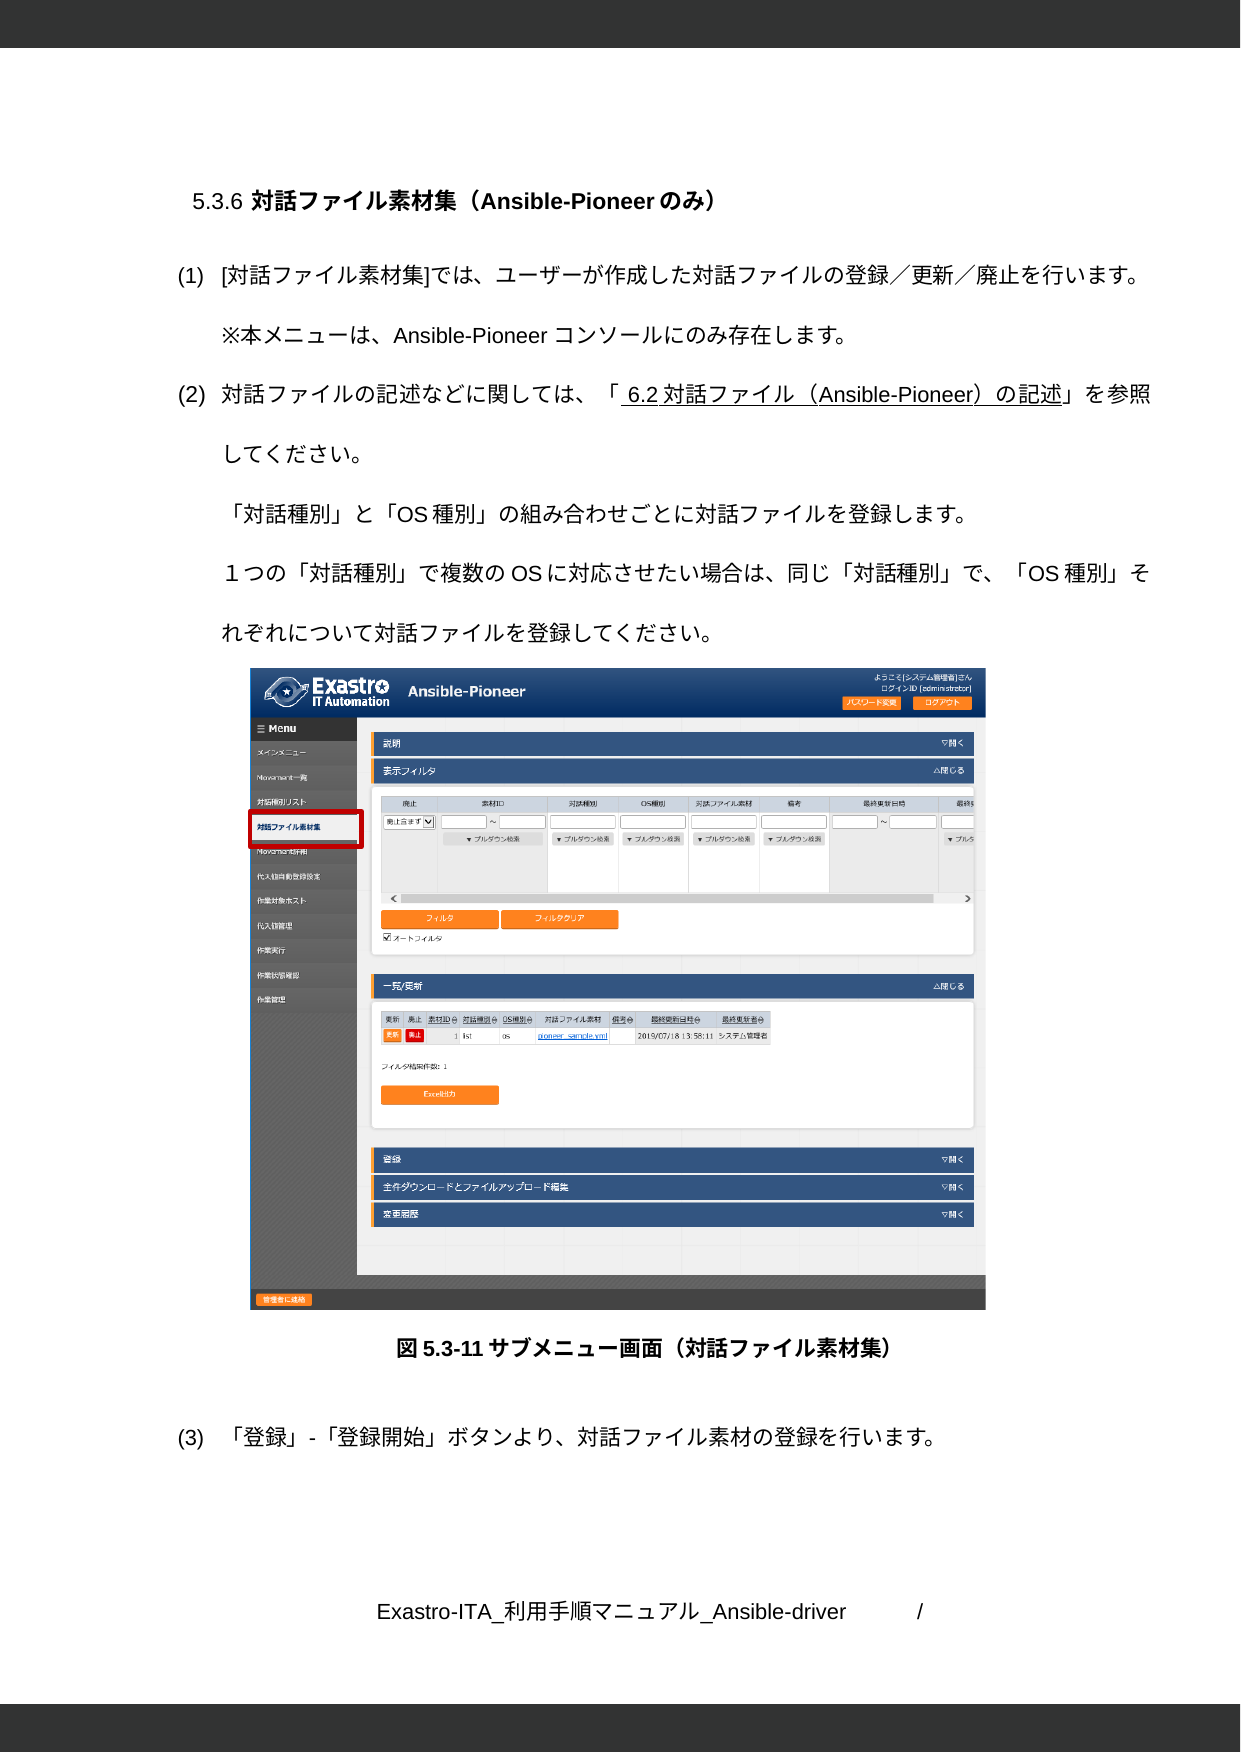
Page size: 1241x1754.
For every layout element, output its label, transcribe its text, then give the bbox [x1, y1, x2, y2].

list 「対話種別」と「OS種別」の組み合わせごとに対話ファイルを登録します。 [222, 483, 1152, 542]
list ※本メニューは、Ansible-Pioneer コンソールにのみ存在します。 [222, 304, 1152, 363]
picture [252, 814, 359, 844]
picture [0, 0, 1241, 48]
list [対話ファイル素材集]では、ユーザーが作成した対話ファイルの登録／更新／廃止を行います。 [177, 244, 1152, 304]
picture [250, 668, 986, 1310]
text 対話ファイルの記述などに関しては、「 6.2対話ファイル（Ansible-Pioneer）の記述」を参照してください。 [178, 363, 1152, 483]
text 図 5.3-11サブメニュー画面（対話ファイル素材集） [148, 1317, 1152, 1376]
list 「登録」-「登録開始」ボタンより、対話ファイル素材の登録を行います。 [177, 1406, 1152, 1466]
subtitle 対話ファイル素材集（Ansible-Pioneerのみ） [192, 170, 1152, 229]
picture [0, 1704, 1241, 1752]
list １つの「対話種別」で複数のOSに対応させたい場合は、同じ「対話種別」で、「OS種別」それぞれについて対話ファイルを登録してください。 [222, 542, 1152, 661]
